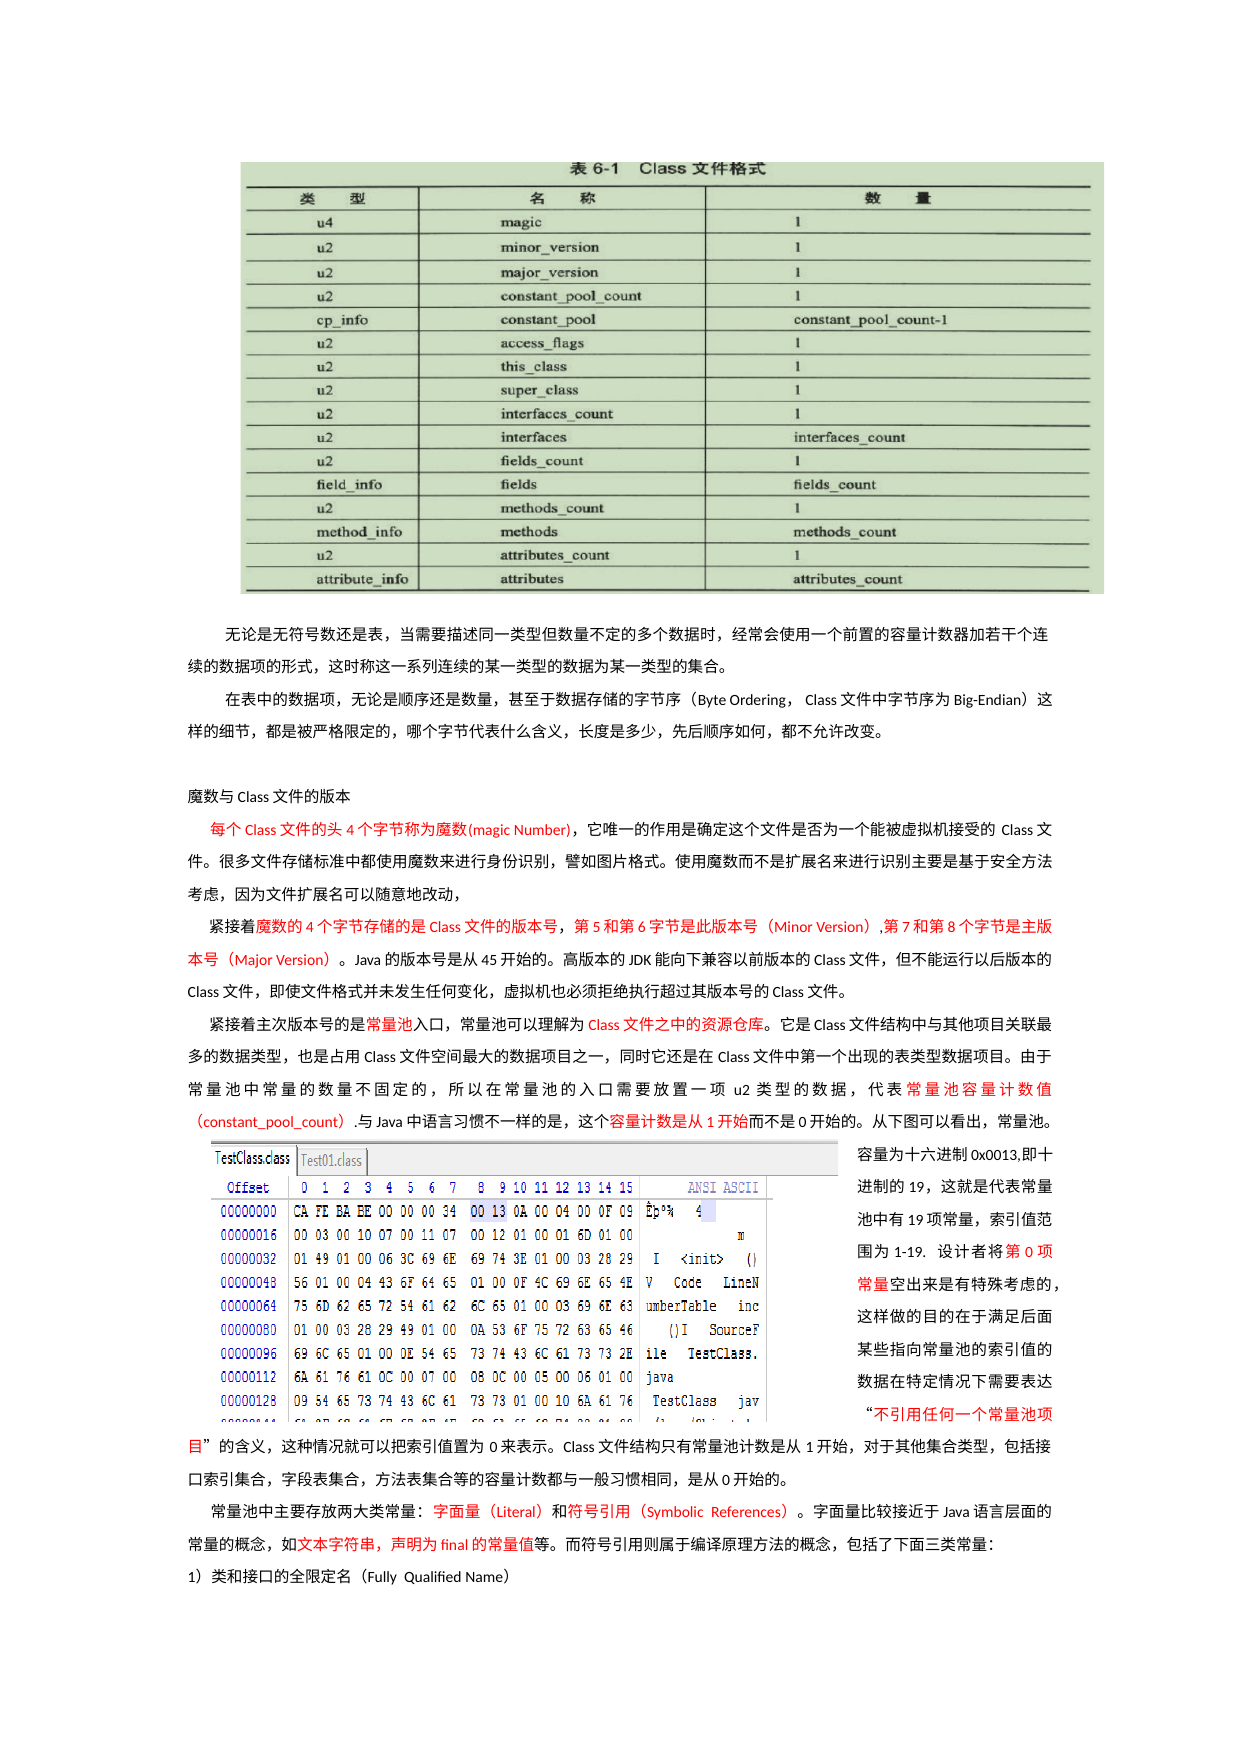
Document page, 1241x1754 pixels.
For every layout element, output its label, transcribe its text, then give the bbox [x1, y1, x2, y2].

list 类和接口的全限定名（Fully Qualified Name） [187, 1559, 1053, 1592]
list 紧接着魔数的4个字节存储的是Class文件的版本号，第5和第6字节是此版本号（Minor Version）,第7和第8个字节是主版本号（Major Version）。Java的版本号是从45开始的。高版本的JDK能向下兼容以前版本的Class文件，但不能运行以后版本的Class文件，即使文件格式并未发生任何变化，虚拟机也必须拒绝执行超过其版本号的Class文件。 [187, 909, 1053, 1007]
list 每个Class文件的头4个字节称为魔数(magic Number)，它唯一的作用是确定这个文件是否为一个能被虚拟机接受的Class文件。很多文件存储标准中都使用魔数来进行身份识别，譬如图片格式。使用魔数而不是扩展名来进行识别主要是基于安全方法考虑，因为文件扩展名可以随意地改动， [187, 812, 1053, 909]
picture [240, 162, 1105, 594]
list 魔数与Class文件的版本 [187, 779, 1053, 812]
list 无论是无符号数还是表，当需要描述同一类型但数量不定的多个数据时，经常会使用一个前置的容量计数器加若干个连续的数据项的形式，这时称这一系列连续的某一类型的数据为某一类型的集合。 [187, 617, 1053, 682]
picture [211, 1139, 839, 1422]
list 常量池中主要存放两大类常量：字面量（Literal）和符号引用（Symbolic References）。字面量比较接近于Java语言层面的常量的概念，如文本字符串，声明为final的常量值等。而符号引用则属于编译原理方法的概念，包括了下面三类常量： [187, 1494, 1053, 1559]
list 在表中的数据项，无论是顺序还是数量，甚至于数据存储的字节序（Byte Ordering， Class文件中字节序为Big-Endian）这样的细节，都是被严格限定的，哪个字节代表什么含义，长度是多少，先后顺序如何，都不允许改变。 [187, 682, 1053, 747]
list 紧接着主次版本号的是常量池入口，常量池可以理解为Class文件之中的资源仓库。它是Class文件结构中与其他项目关联最多的数据类型，也是占用Class文件空间最大的数据项目之一，同时它还是在Class文件中第一个出现的表类型数据项目。由于常量池中常量的数量不固定的，所以在常量池的入口需要放置一项u2类型的数据，代表常量池容量计数值（constant_pool_count）.与Java中语言习惯不一样的是，这个容量计数是从1开始而不是0开始的。从下图可以看出，常量池。 [187, 1007, 1053, 1137]
